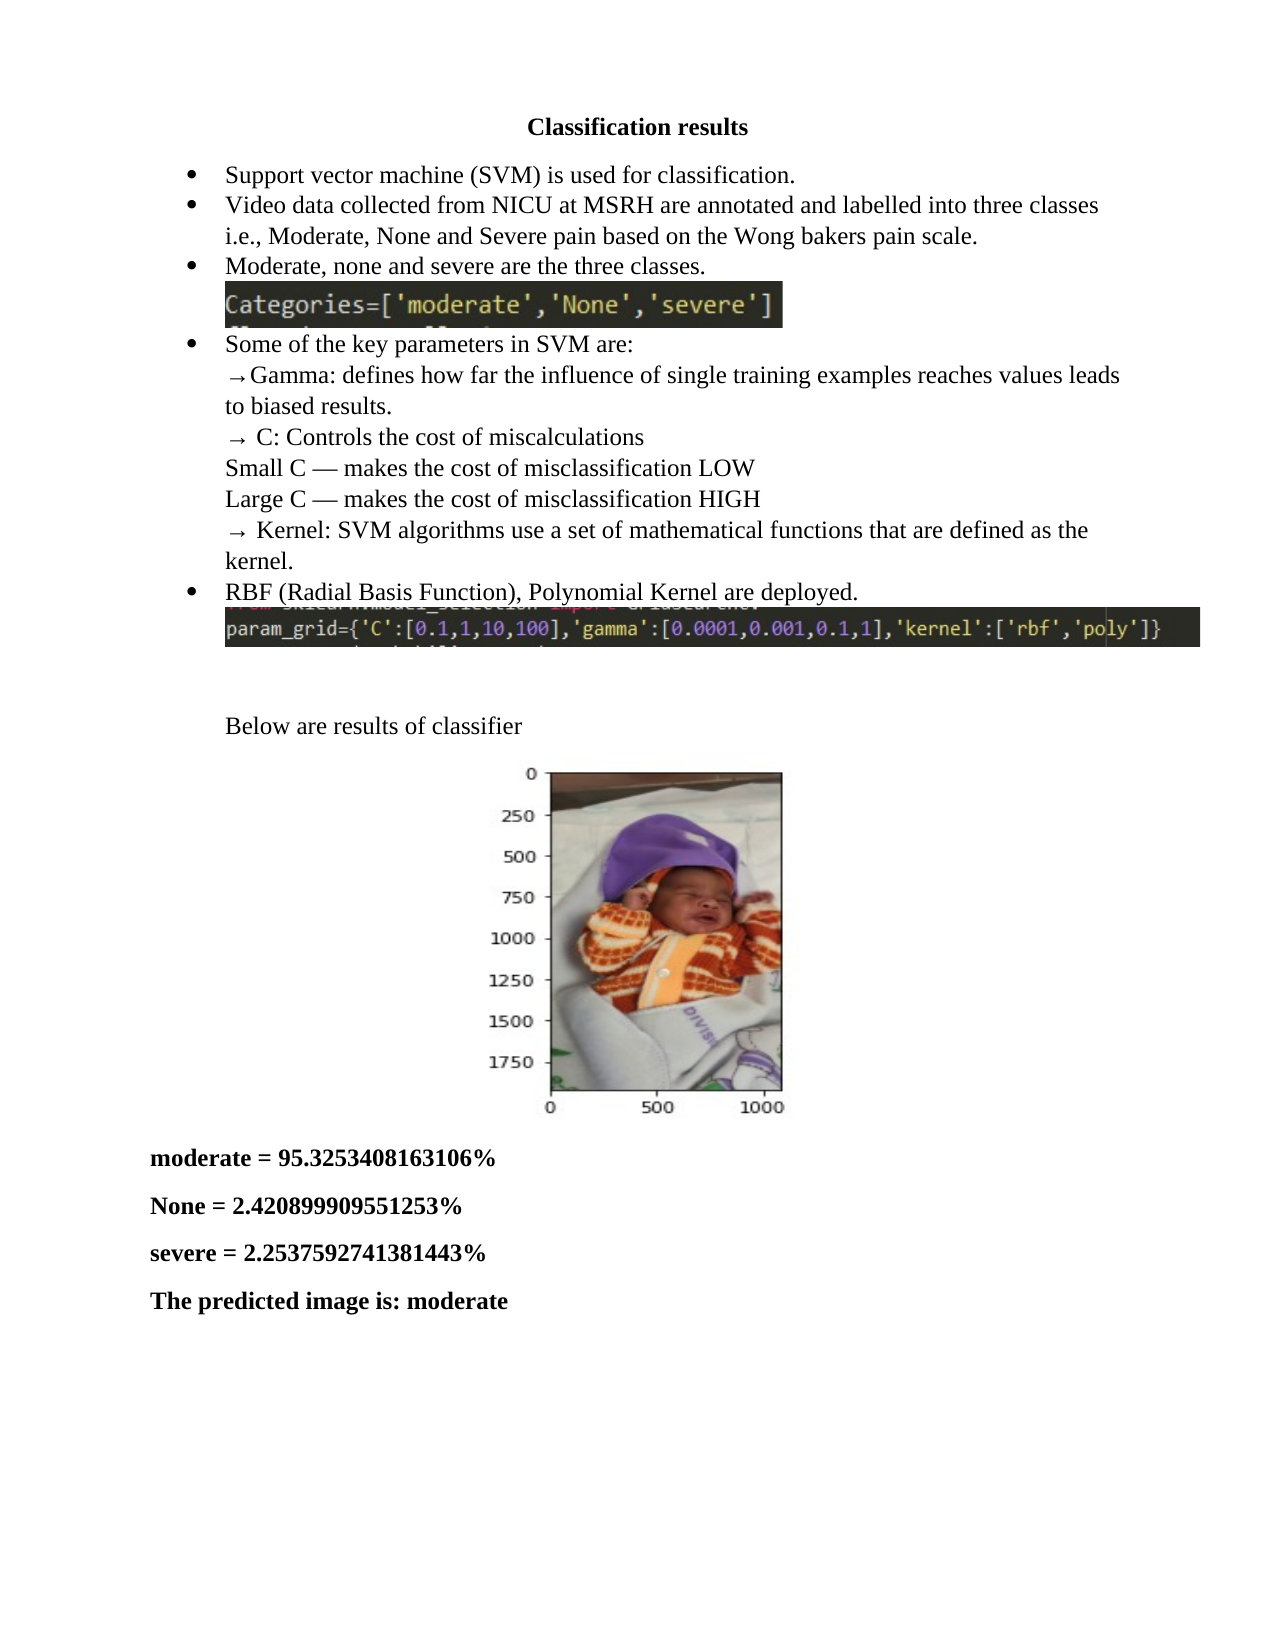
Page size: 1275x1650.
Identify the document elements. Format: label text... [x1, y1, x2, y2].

list →Gamma: defines how far the influence of single training examples reaches values leads to biased results. [225, 360, 1125, 419]
list Large C — makes the cost of misclassification HIGH [225, 484, 1125, 513]
text None = 2.420899909551253% [150, 1191, 1125, 1219]
text moderate = 95.3253408163106% [150, 1143, 1125, 1172]
list Small C — makes the cost of misclassification LOW [225, 453, 1125, 482]
picture [225, 281, 783, 328]
list → Kernel: SVM algorithms use a set of mathematical functions that are defined as the kernel. [225, 515, 1125, 575]
list Moderate, none and severe are the three classes. [187, 251, 1125, 280]
list Some of the key parameters in SVM are: [187, 329, 1125, 358]
list RBF (Radial Basis Function), Polynomial Kernel are deployed. [187, 577, 1125, 606]
list → C: Controls the cost of miscalculations [225, 422, 1125, 451]
list Below are results of classifier [225, 711, 1125, 739]
list Support vector machine (SVM) is used for classification. [187, 160, 1125, 189]
text Classification results [150, 112, 1125, 141]
text severe = 2.2537592741381443% [150, 1238, 1125, 1267]
list Video data collected from NICU at MSRH are annotated and labelled into three classes i.e., Moderate, None and Severe pain based on the Wong bakers pain scale. [187, 191, 1125, 250]
picture [225, 607, 1200, 647]
text The predicted image is: moderate [150, 1286, 1125, 1315]
picture [475, 758, 800, 1125]
